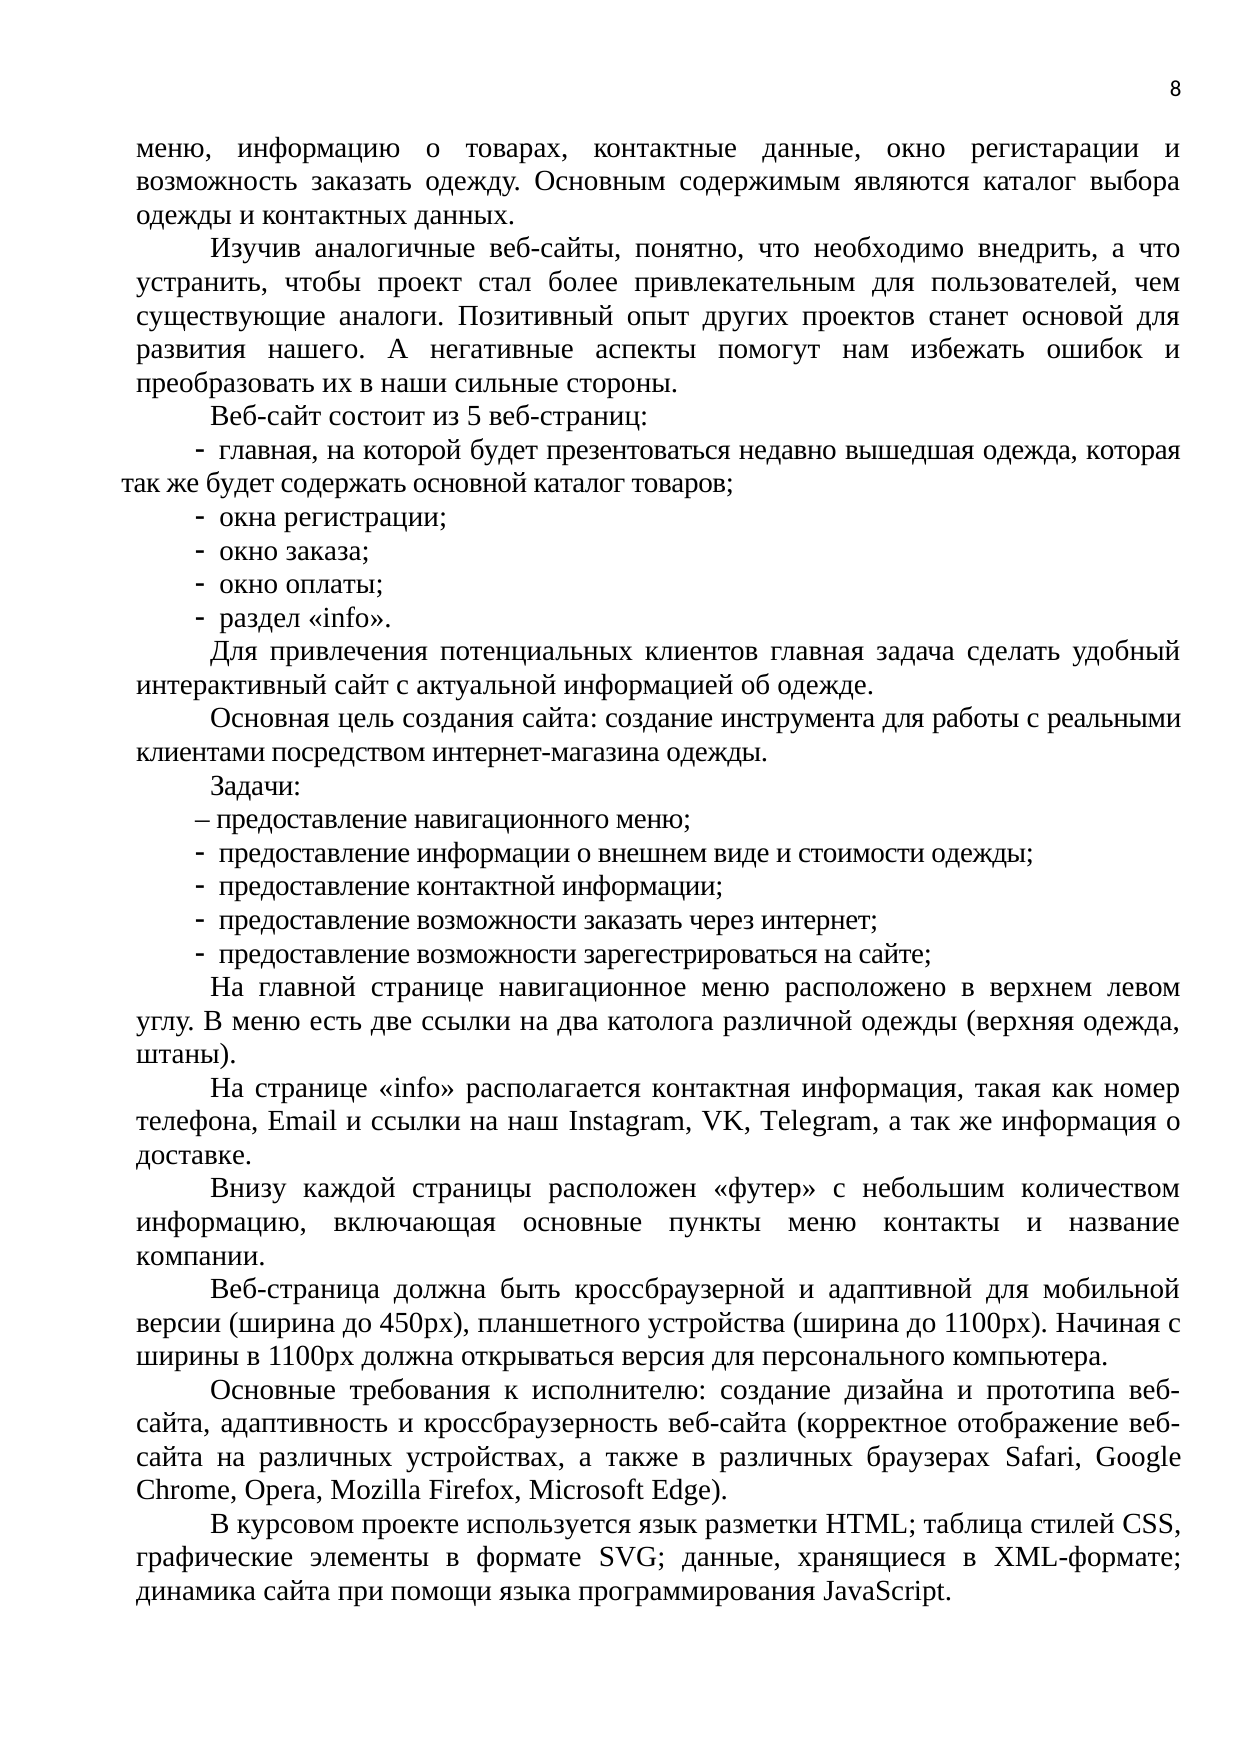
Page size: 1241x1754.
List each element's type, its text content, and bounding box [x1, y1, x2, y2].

list предоставление возможности заказать через интернет; [121, 902, 1181, 936]
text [136, 130, 1181, 231]
text Веб-страница должна быть кроссбраузерной и адаптивной для мобильной версии (ширина до 450px), планшетного устройства (ширина до 1100px). Начиная с ширины в 1100px должна открываться версия для персонального компьютера. [136, 1271, 1181, 1372]
text В курсовом проекте используется язык разметки HTML; таблица стилей CSS, графические элементы в формате SVG; данные, хранящиеся в XML-формате; динамика сайта при помощи языка программирования JavaScript. [136, 1506, 1181, 1607]
list окна регистрации; [121, 499, 1181, 533]
text Задачи: [136, 768, 1181, 801]
list главная, на которой будет презентоваться недавно вышедшая одежда, которая так же будет содержать основной каталог товаров; [121, 432, 1181, 499]
list окно заказа; [121, 533, 1181, 566]
text Веб-сайт состоит из 5 веб-страниц: [136, 398, 1181, 432]
text Основная цель создания сайта: создание инструмента для работы с реальными клиентами посредством интернет-магазина одежды. [136, 701, 1181, 768]
text Для привлечения потенциальных клиентов главная задача сделать удобный интерактивный сайт с актуальной информацией об одежде. [136, 633, 1181, 701]
list предоставление возможности зарегестрироваться на сайте; [121, 936, 1181, 969]
list предоставление информации о внешнем виде и стоимости одежды; [121, 835, 1181, 868]
text На главной странице навигационное меню расположено в верхнем левом углу. В меню есть две ссылки на два католога различной одежды (верхняя одежда, штаны). [136, 969, 1181, 1070]
text На странице «info» располагается контактная информация, такая как номер телефона, Email и ссылки на наш Instagram, VK, Telegram, а так же информация о доставке. [136, 1070, 1181, 1171]
text – предоставление навигационного меню; [136, 801, 1181, 835]
text Изучив аналогичные веб-сайты, понятно, что необходимо внедрить, а что устранить, чтобы проект стал более привлекательным для пользователей, чем существующие аналоги. Позитивный опыт других проектов станет основой для развития нашего. А негативные аспекты помогут нам избежать ошибок и преобразовать их в наши сильные стороны. [136, 231, 1181, 398]
text Основные требования к исполнителю: создание дизайна и прототипа веб-сайта, адаптивность и кроссбраузерность веб-сайта (корректное отображение веб-сайта на различных устройствах, а также в различных браузерах Safari, Google Chrome, Opera, Mozilla Firefox, Microsoft Edge). [136, 1372, 1181, 1506]
list предоставление контактной информации; [121, 868, 1181, 902]
list окно оплаты; [121, 566, 1181, 600]
text Внизу каждой страницы расположен «футер» с небольшим количеством информацию, включающая основные пункты меню контакты и название компании. [136, 1171, 1181, 1271]
list раздел «info». [121, 600, 1181, 633]
